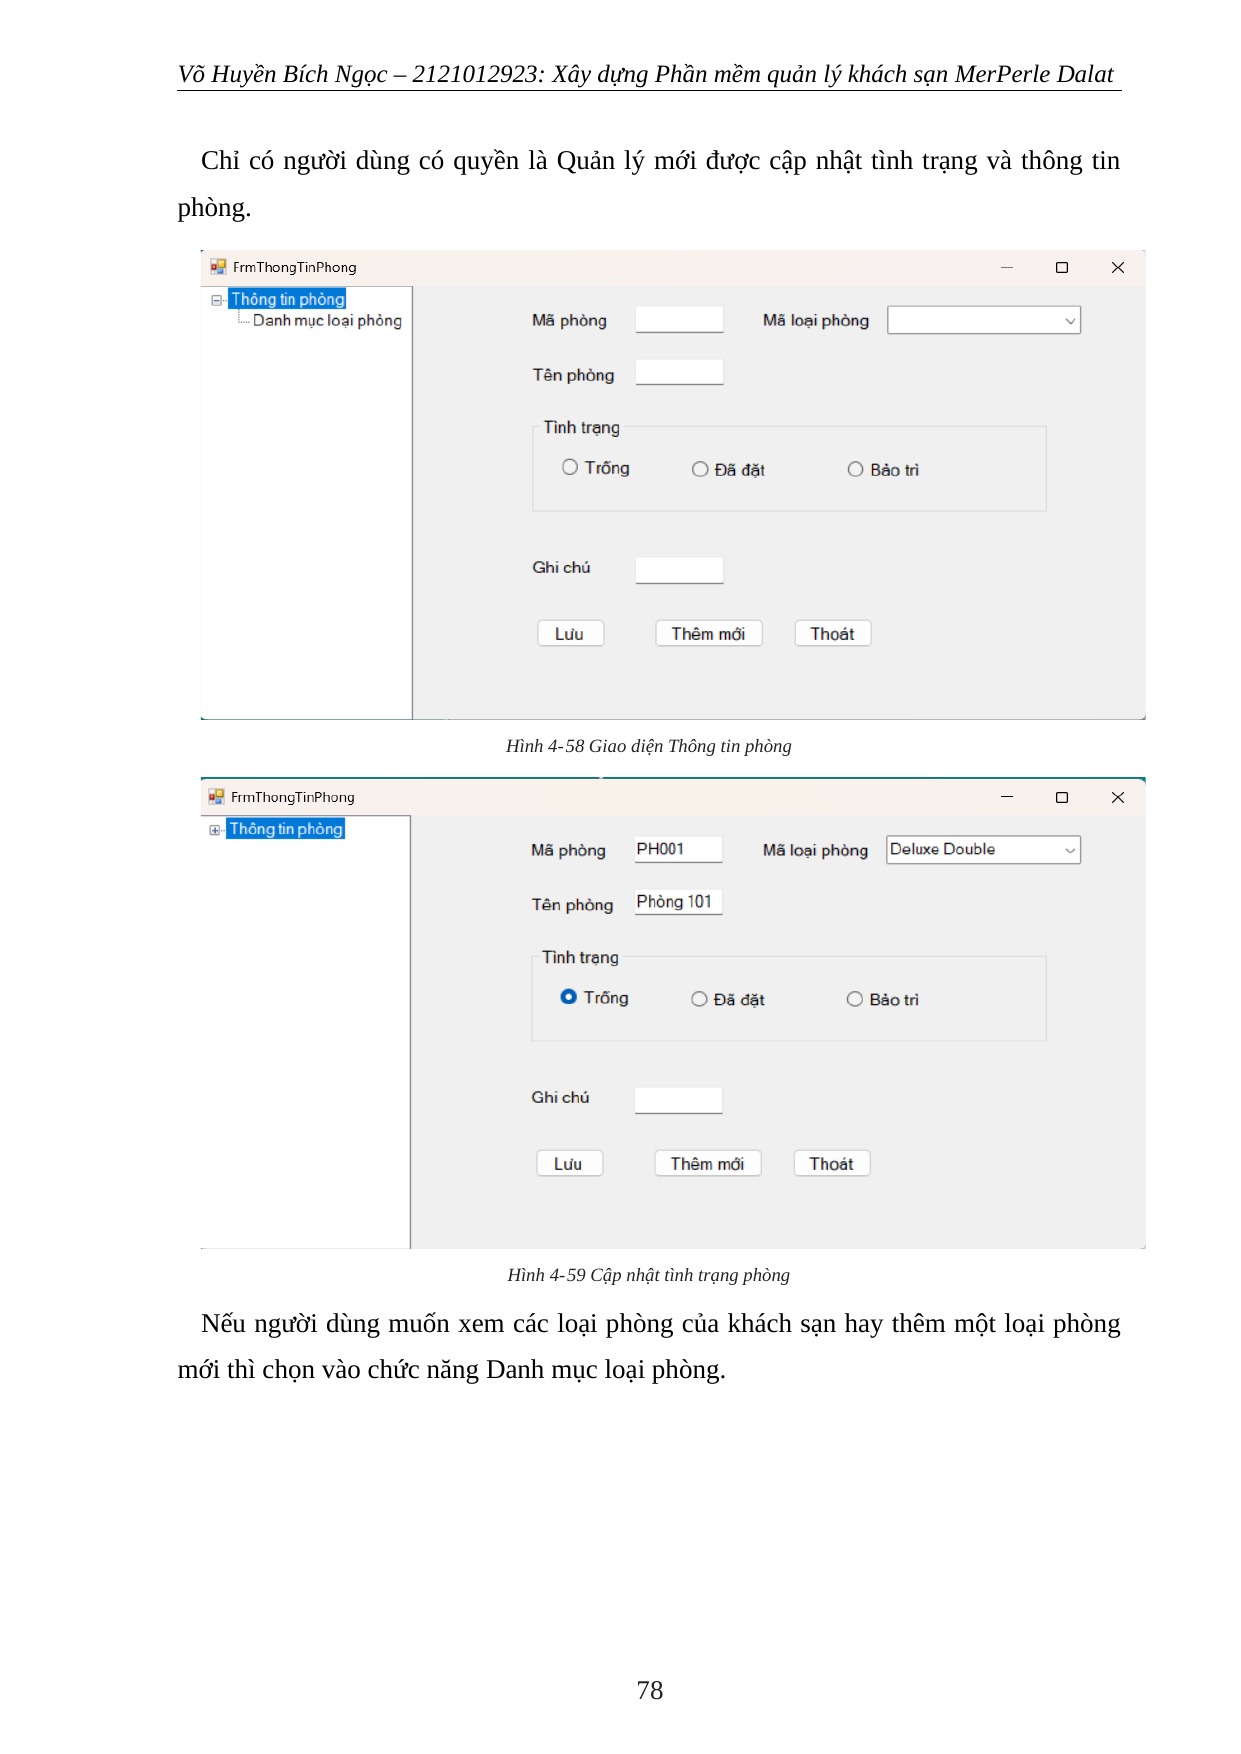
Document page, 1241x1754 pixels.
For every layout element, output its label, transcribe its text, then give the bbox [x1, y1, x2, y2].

text Chỉ có người dùng có quyền là Quản lý mới được cập nhật tình trạng và thông tin phòng. [177, 144, 1122, 222]
picture [200, 777, 1146, 1249]
text Nếu người dùng muốn xem các loại phòng của khách sạn hay thêm một loại phòng mới thì chọn vào chức năng Danh mục loại phòng. [177, 1307, 1122, 1384]
picture [200, 250, 1146, 720]
